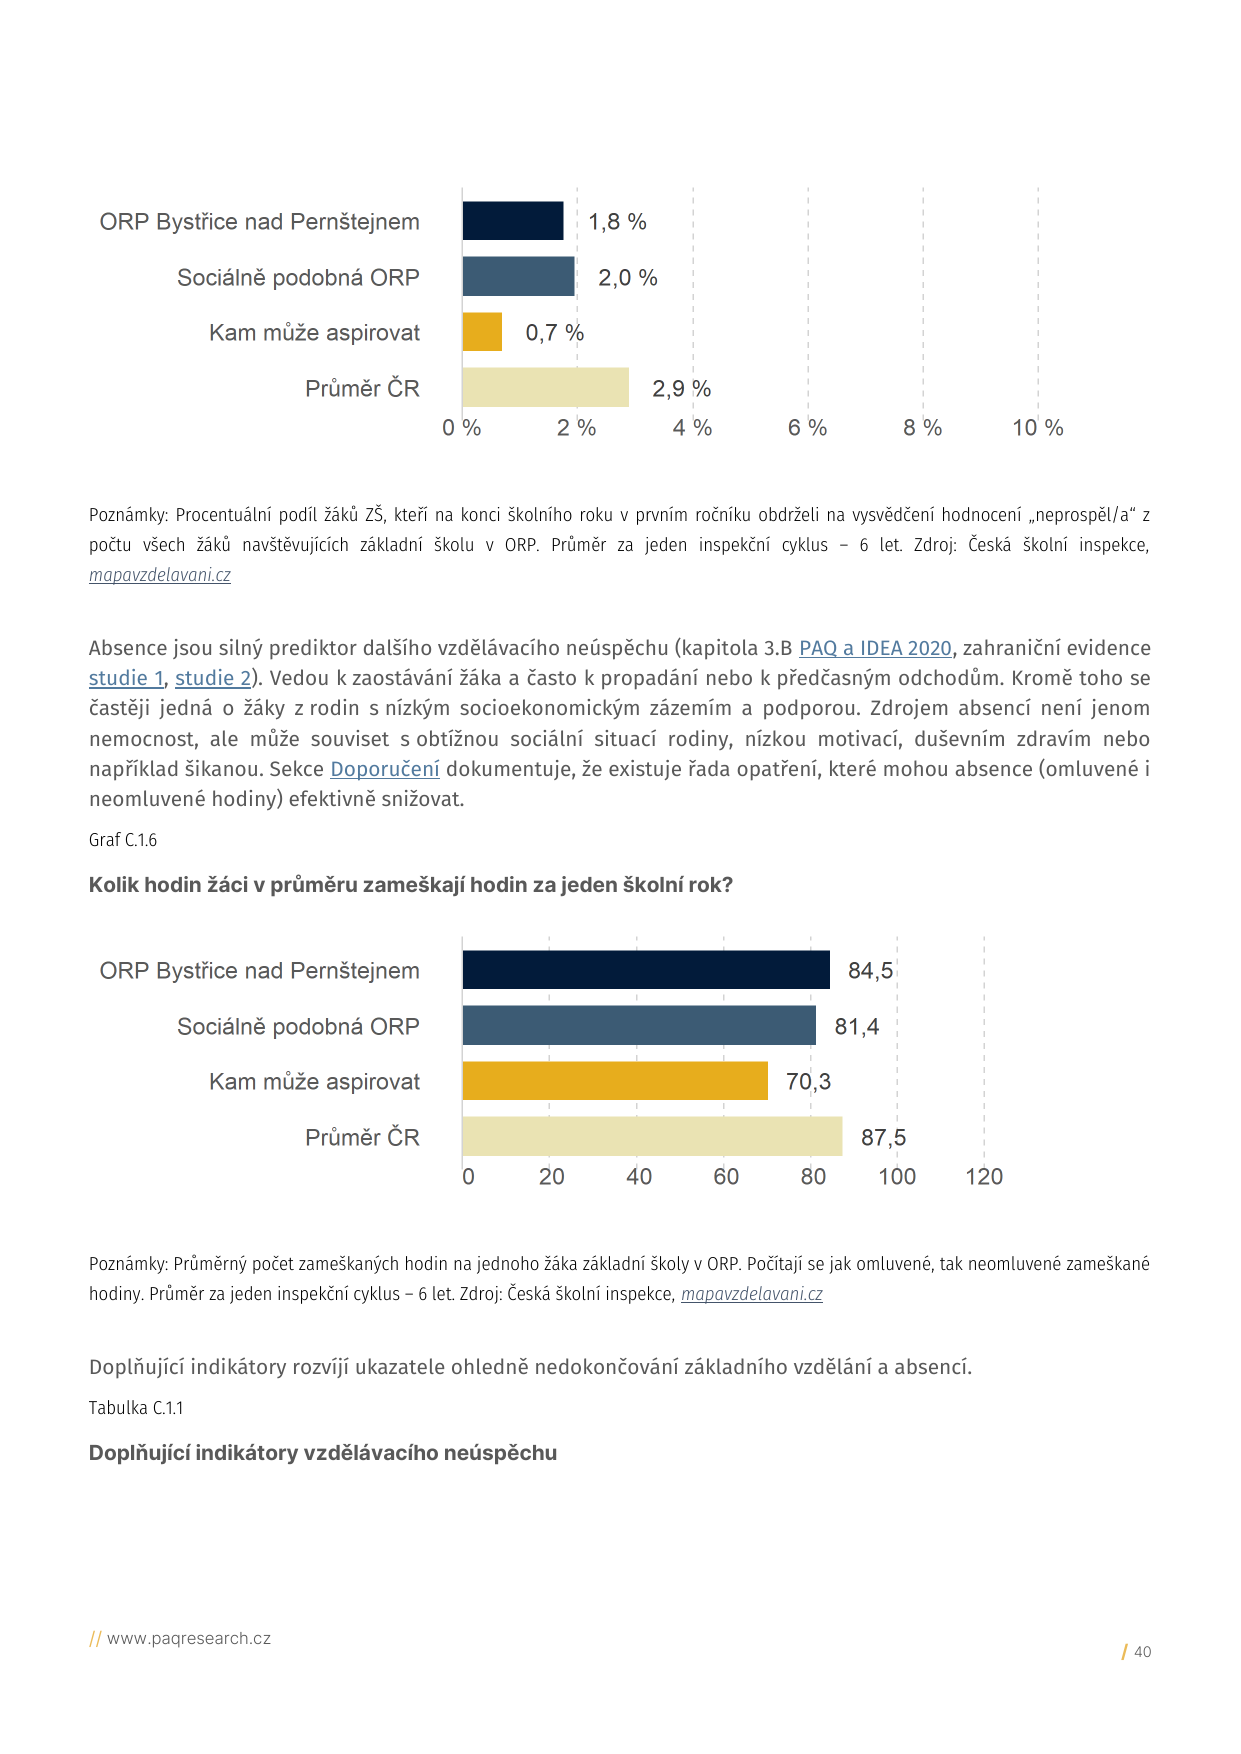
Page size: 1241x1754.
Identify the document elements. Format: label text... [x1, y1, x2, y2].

text Absence jsou silný prediktor dalšího vzdělávacího neúspěchu (kapitola 3.B PAQ a IDEA 2020, zahraniční evidence studie 1, studie 2). Vedou k zaostávání žáka a často k propadání nebo k předčasným odchodům. Kromě toho se častěji jedná o žáky z rodin s nízkým socioekonomickým zázemím a podporou. Zdrojem absencí není jenom nemocnost, ale může souviset s obtížnou sociální situací rodiny, nízkou motivací, duševním zdravím nebo například šikanou. Sekce Doporučení dokumentuje, že existuje řada opatření, které mohou absence (omluvené i neomluvené hodiny) efektivně snižovat. [89, 631, 1152, 812]
text Graf C.1.6 [89, 828, 1152, 851]
picture [88, 147, 1139, 480]
text Poznámky: Průměrný počet zameškaných hodin na jednoho žáka základní školy v ORP. Počítají se jak omluvené, tak neomluvené zameškané hodiny. Průměr za jeden inspekční cyklus – 6 let. Zdroj: Česká školní inspekce, mapavzdelavani.cz [89, 1245, 1152, 1306]
text Tabulka C.1.1 [89, 1397, 1152, 1419]
text Doplňující indikátory vzdělávacího neúspěchu [89, 1435, 1152, 1465]
text Poznámky: Procentuální podíl žáků ZŠ, kteří na konci školního roku v prvním ročníku obdrželi na vysvědčení hodnocení „neprospěl/a“ z počtu všech žáků navštěvujících základní školu v ORP. Průměr za jeden inspekční cyklus – 6 let. Zdroj: Česká školní inspekce, mapavzdelavani.cz [89, 496, 1152, 586]
text Doplňující indikátory rozvíjí ukazatele ohledně nedokončování základního vzdělání a absencí. [89, 1350, 1152, 1380]
picture [88, 897, 1139, 1229]
text Kolik hodin žáci v průměru zameškají hodin za jeden školní rok? [89, 867, 1152, 897]
